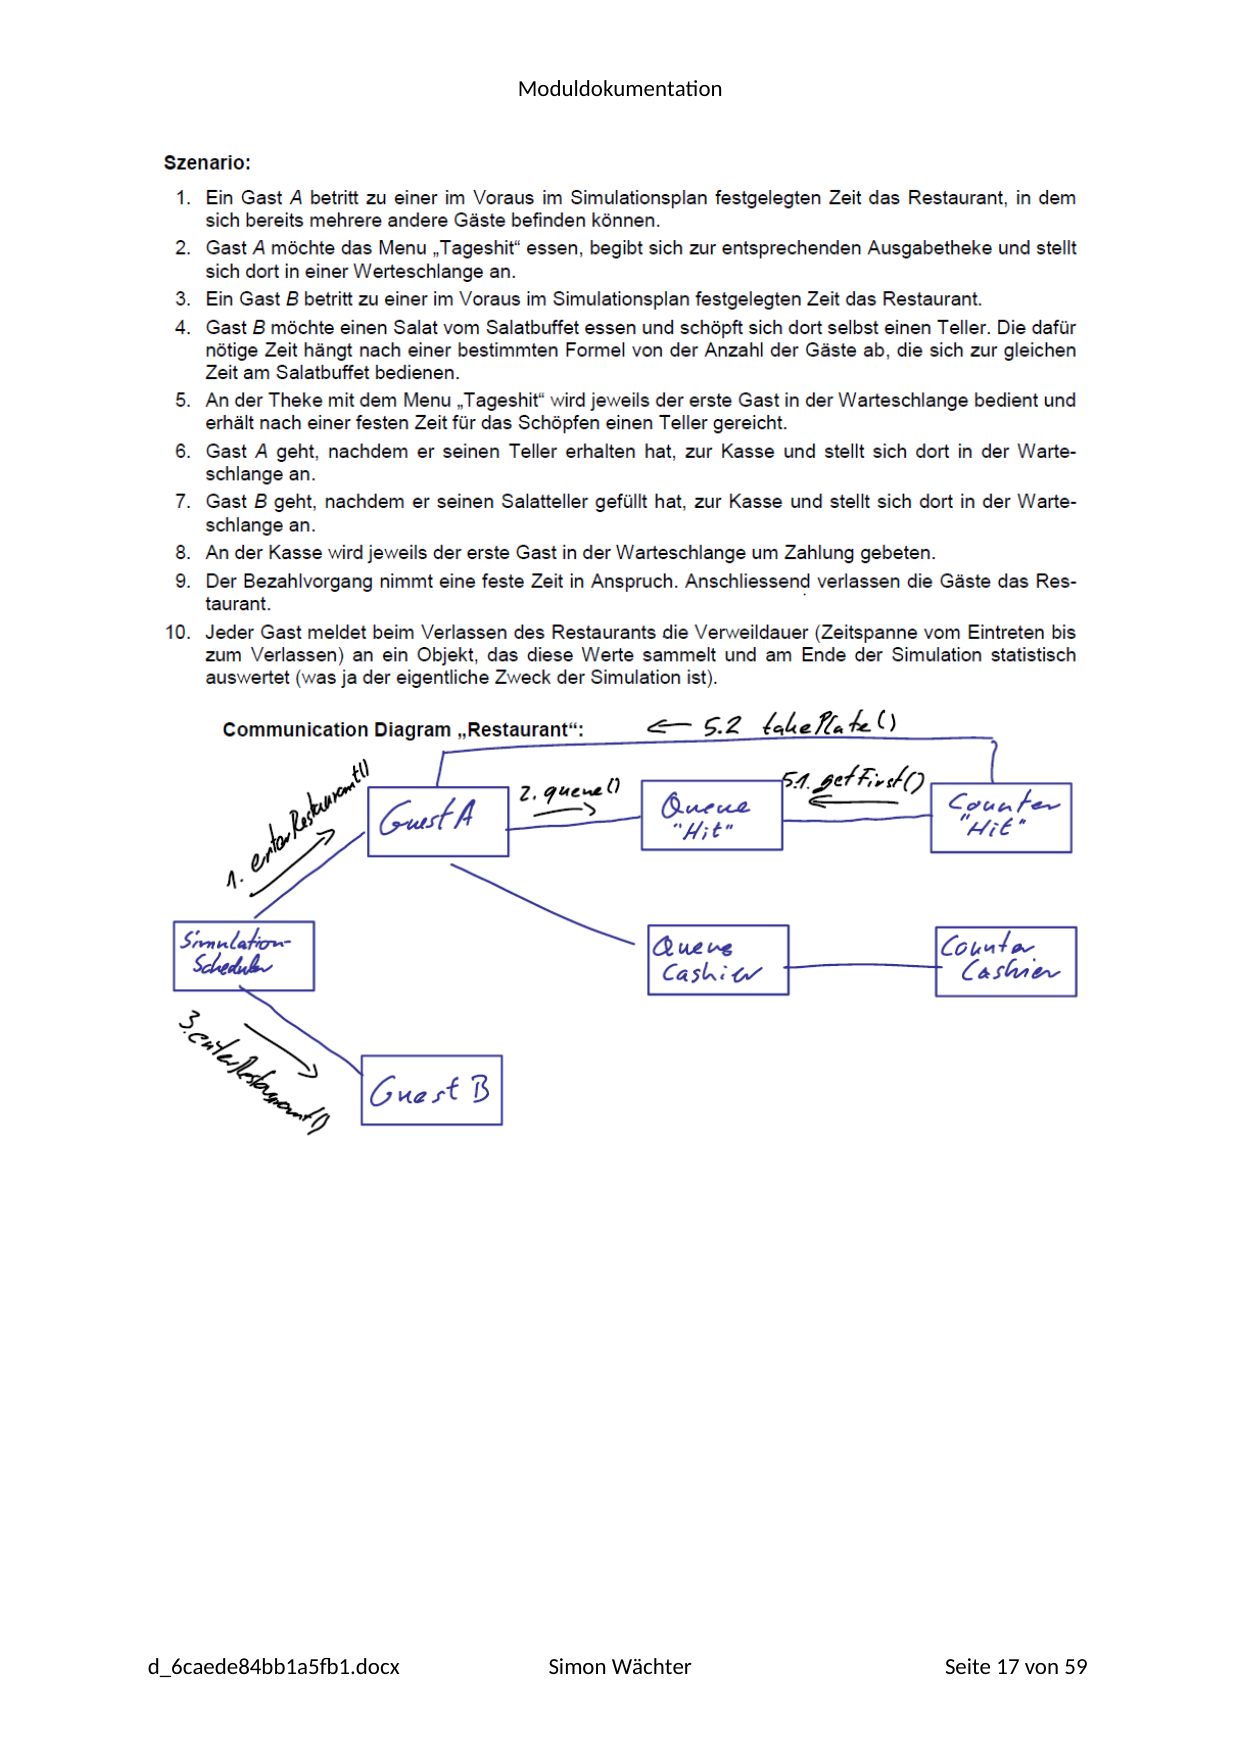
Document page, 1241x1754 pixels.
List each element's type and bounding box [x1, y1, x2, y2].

picture [147, 147, 1093, 690]
picture [147, 708, 1093, 1154]
